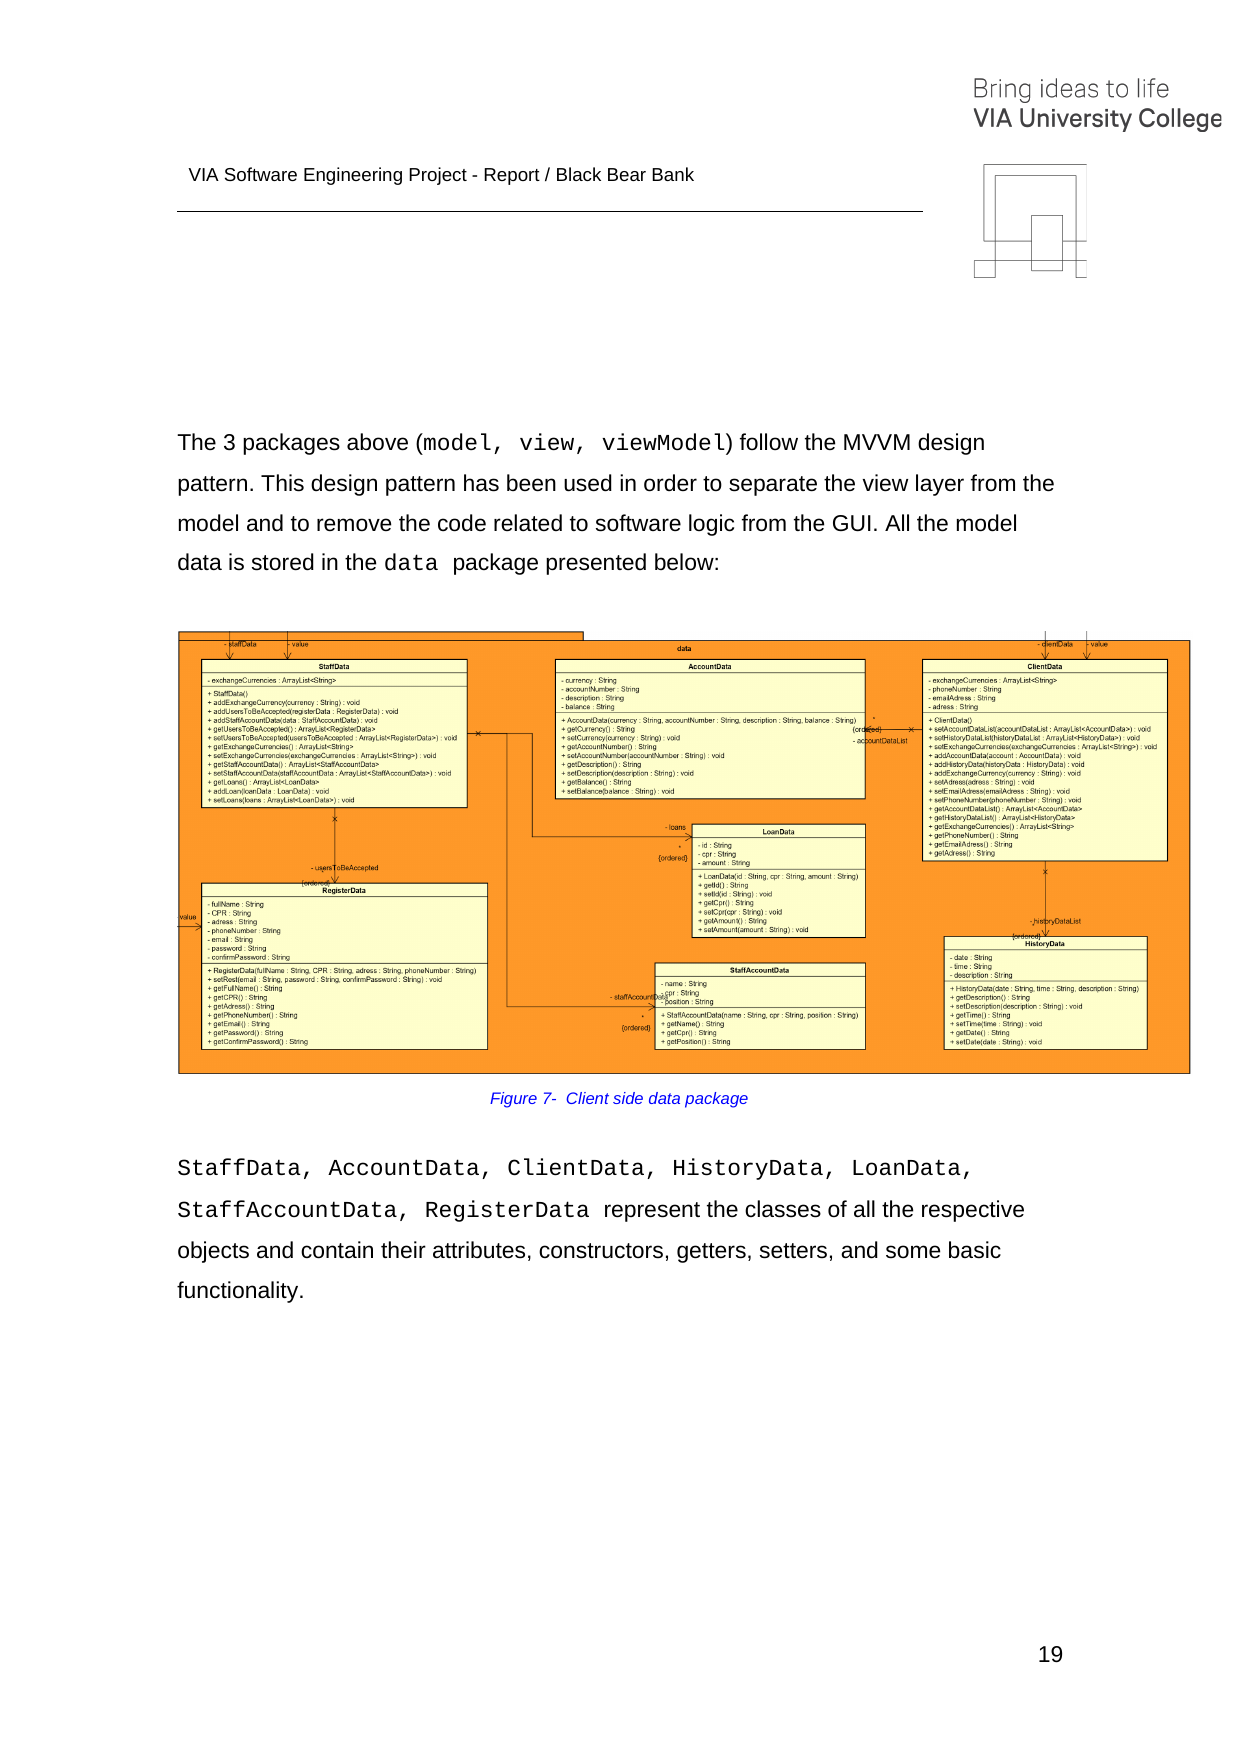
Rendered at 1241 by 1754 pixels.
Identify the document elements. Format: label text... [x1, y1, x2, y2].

picture [972, 76, 1222, 132]
picture [973, 164, 1087, 278]
text Figure 7- Client side data package [177, 1088, 1063, 1108]
text StaffData, AccountData, ClientData, HistoryData, LoanData, StaffAccountData, RegisterData represent the classes of all the respective objects and contain their attributes, constructors, getters, setters, and some basic functionality. [177, 1157, 1063, 1303]
text The 3 packages above (model, view, viewModel) follow the MVVM design pattern. This design pattern has been used in order to separate the view layer from the model and to remove the code related to software logic from the GUI. All the model data is stored in the data package presented below: [177, 428, 1063, 577]
picture [177, 631, 1193, 1076]
